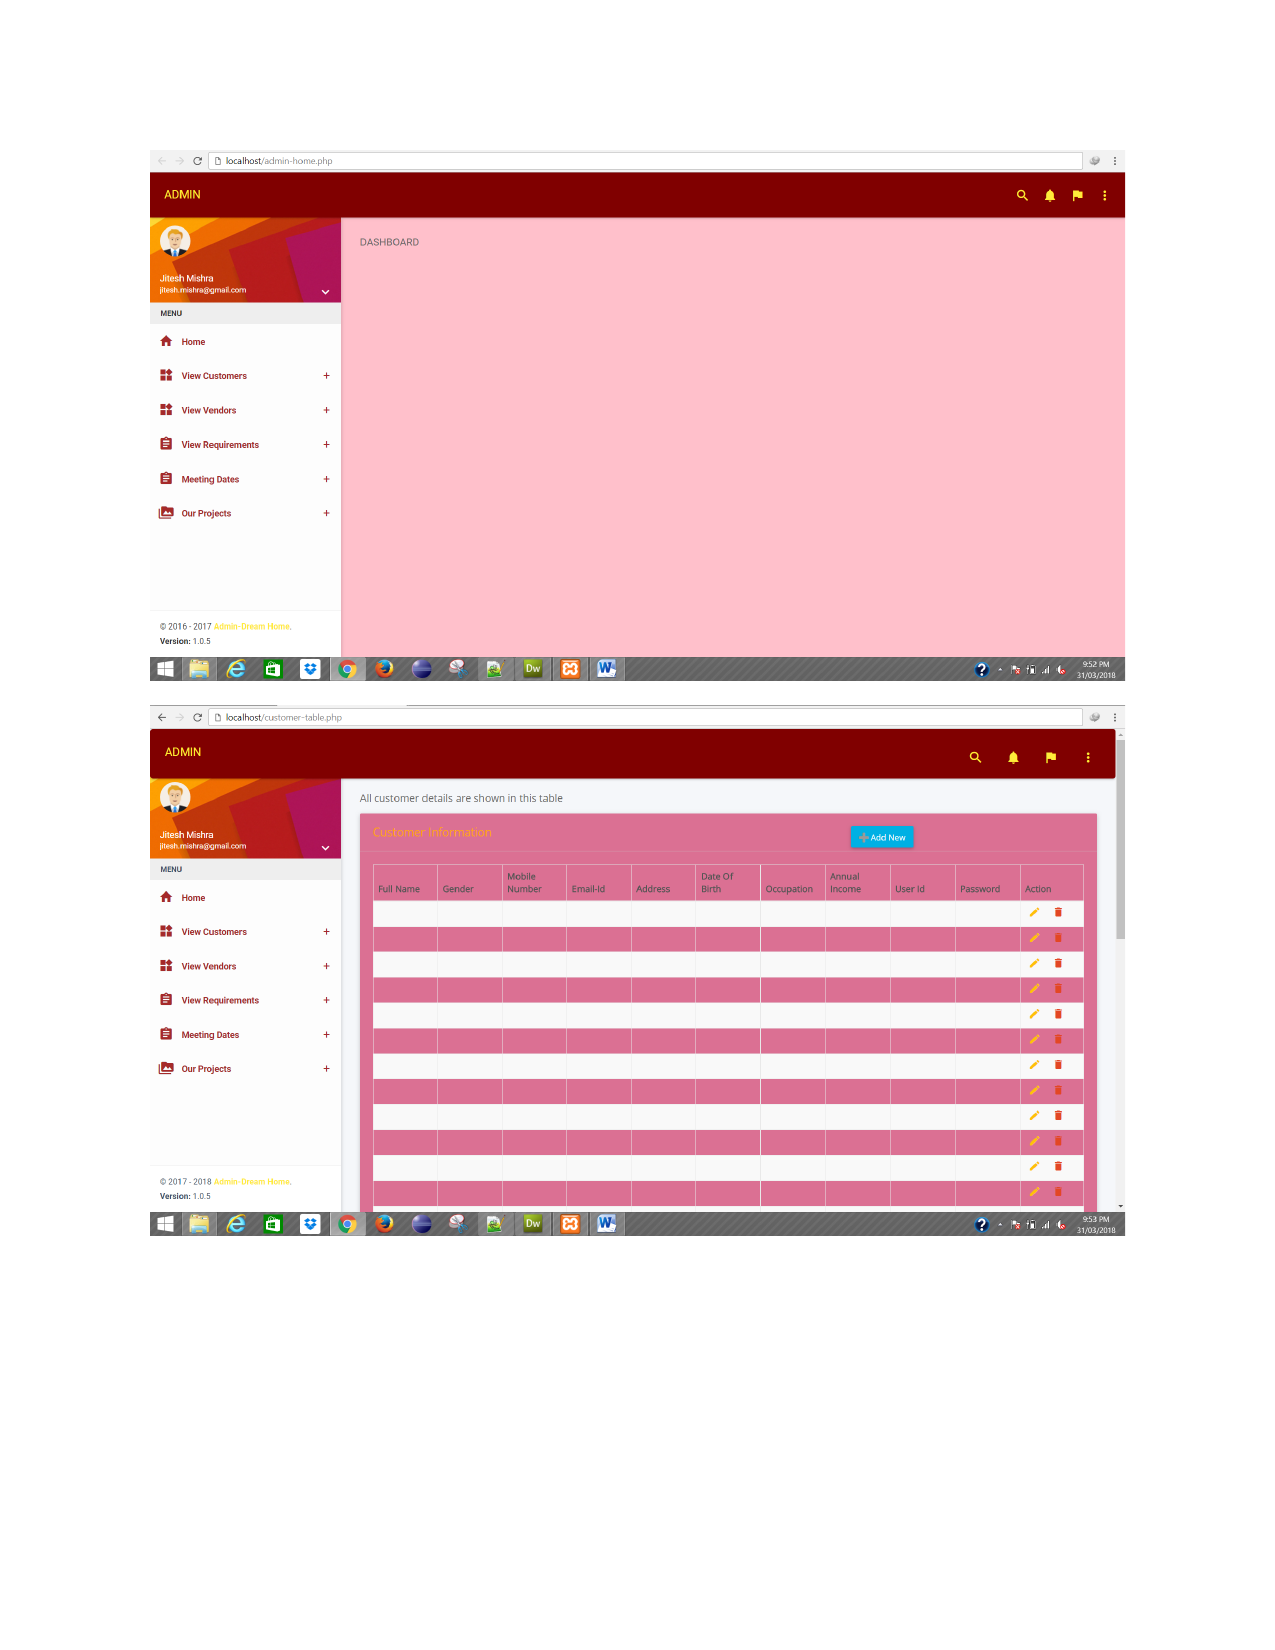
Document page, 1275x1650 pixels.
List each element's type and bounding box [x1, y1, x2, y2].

picture [150, 150, 1125, 681]
picture [150, 705, 1125, 1236]
